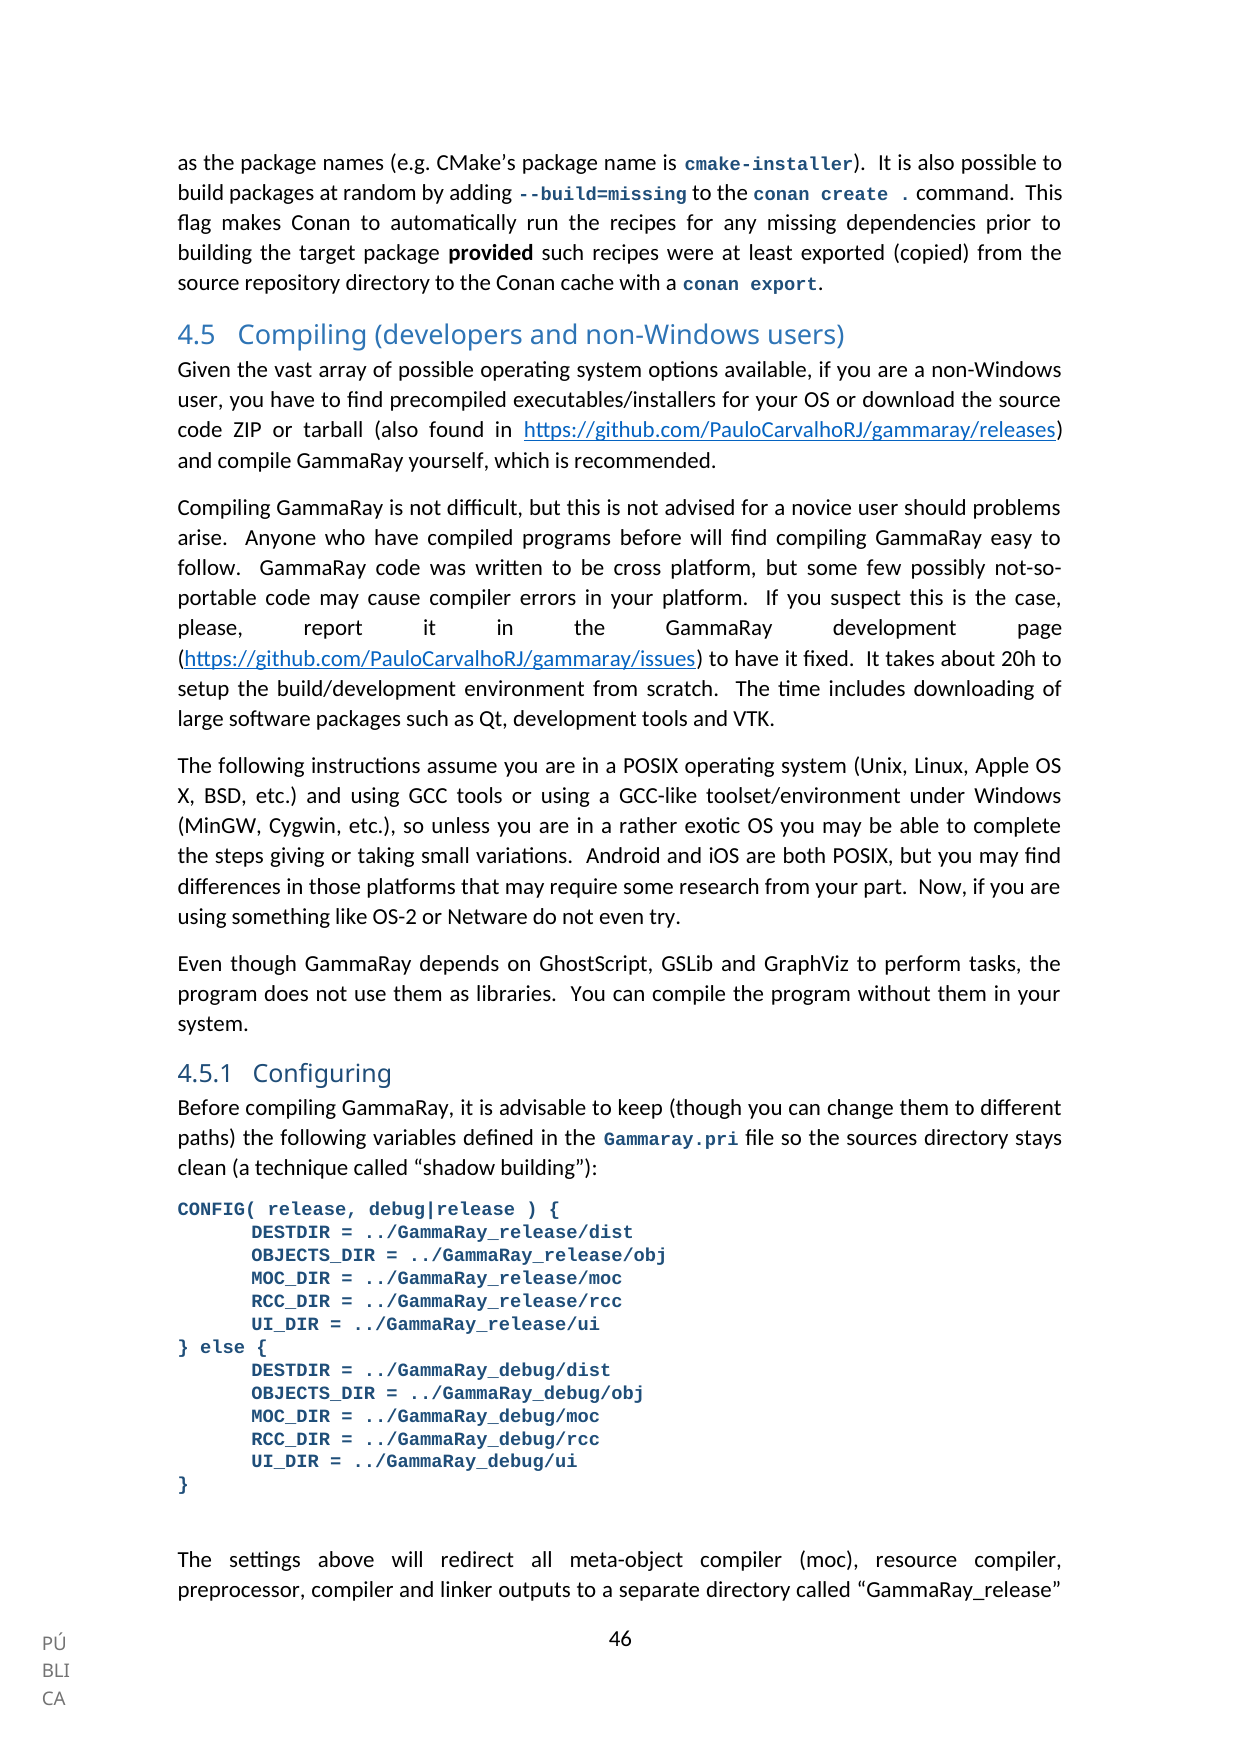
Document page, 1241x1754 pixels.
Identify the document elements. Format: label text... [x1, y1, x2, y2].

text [177, 1545, 1063, 1603]
text DESTDIR = ../GammaRay_debug/dist [177, 1361, 1063, 1382]
text } [177, 1475, 1063, 1496]
text } else { [177, 1338, 1063, 1359]
text The following instructions assume you are in a POSIX operating system (Unix, Linux, Apple OS X, BSD, etc.) and using GCC tools or using a GCC-like toolset/environment under Windows (MinGW, Cygwin, etc.), so unless you are in a rather exotic OS you may be able to complete the steps giving or taking small variations. Android and iOS are both POSIX, but you may find differences in those platforms that may require some research from your part. Now, if you are using something like OS-2 or Netware do not even try. [177, 751, 1063, 930]
text UI_DIR = ../GammaRay_release/ui [177, 1315, 1063, 1336]
text Before compiling GammaRay, it is advisable to keep (though you can change them to different paths) the following variables defined in the Gammaray.pri file so the sources directory stays clean (a technique called “shadow building”): [177, 1093, 1063, 1181]
text RCC_DIR = ../GammaRay_debug/rcc [177, 1429, 1063, 1451]
text MOC_DIR = ../GammaRay_debug/moc [177, 1406, 1063, 1428]
text Even though GammaRay depends on GhostScript, GSLib and GraphViz to perform tasks, the program does not use them as libraries. You can compile the program without them in your system. [177, 949, 1063, 1037]
text OBJECTS_DIR = ../GammaRay_debug/obj [177, 1383, 1063, 1405]
text Compiling GammaRay is not difficult, but this is not advised for a novice user should problems arise. Anyone who have compiled programs before will find compiling GammaRay easy to follow. GammaRay code was written to be cross platform, but some few possibly not-so-portable code may cause compiler errors in your platform. If you suspect this is the case, please, report it in the GammaRay development page (https://github.com/PauloCarvalhoRJ/gammaray/issues) to have it fixed. It takes about 20h to setup the build/development environment from scratch. The time includes downloading of large software packages such as Qt, development tools and VTK. [177, 493, 1063, 732]
text DESTDIR = ../GammaRay_release/dist [177, 1223, 1063, 1244]
text Given the vast array of possible operating system options available, if you are a non-Windows user, you have to find precompiled executables/installers for your OS or download the source code ZIP or tarball (also found in https://github.com/PauloCarvalhoRJ/gammaray/releases) and compile GammaRay yourself, which is recommended. [177, 355, 1063, 474]
subtitle Configuring [177, 1056, 1063, 1090]
text RCC_DIR = ../GammaRay_release/rcc [177, 1292, 1063, 1313]
text MOC_DIR = ../GammaRay_release/moc [177, 1269, 1063, 1290]
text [177, 148, 1063, 296]
text CONFIG( release, debug|release ) { [177, 1200, 1063, 1221]
text UI_DIR = ../GammaRay_debug/ui [177, 1452, 1063, 1473]
subtitle Compiling (developers and non-Windows users) [177, 315, 1063, 352]
text OBJECTS_DIR = ../GammaRay_release/obj [177, 1246, 1063, 1267]
